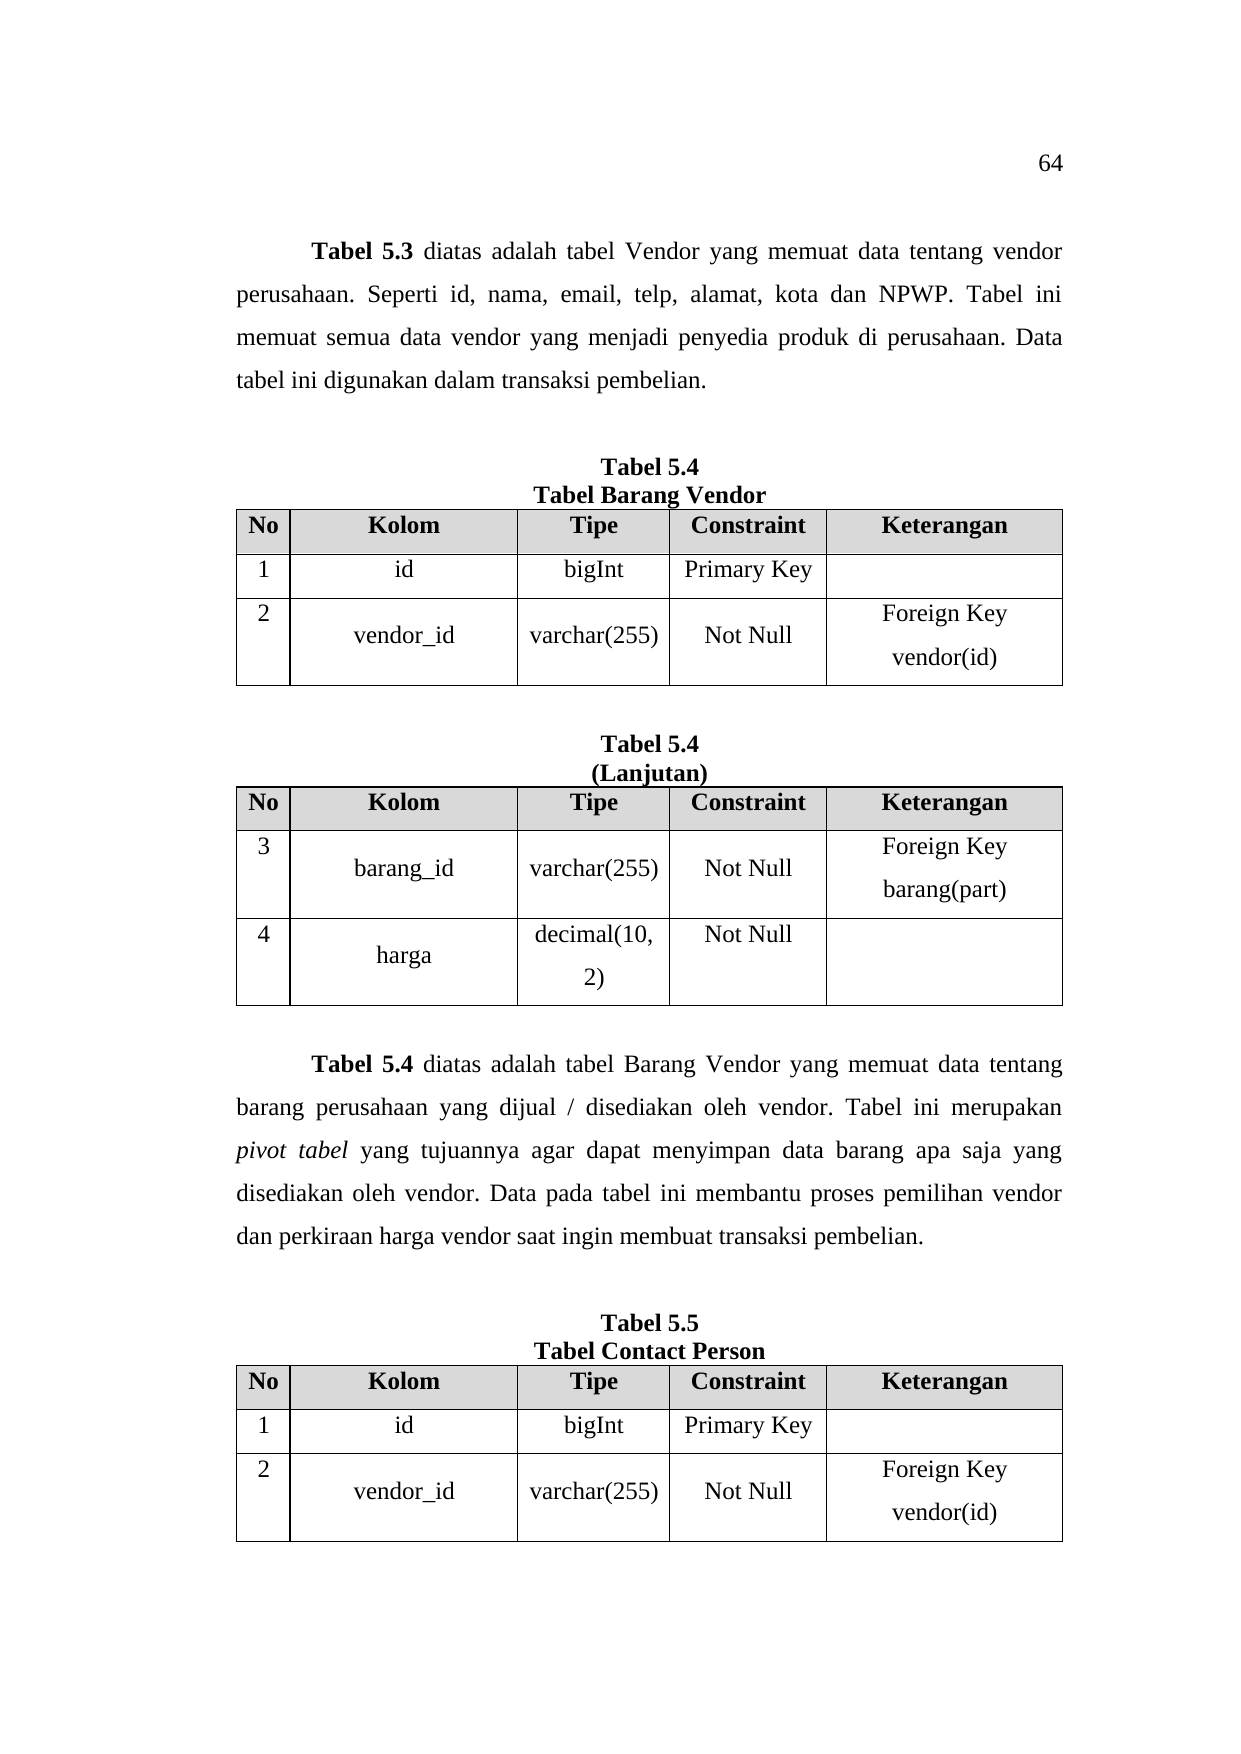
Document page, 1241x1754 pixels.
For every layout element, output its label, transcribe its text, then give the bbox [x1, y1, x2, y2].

table_cell Not Null [670, 1454, 826, 1541]
table_cell bigInt [518, 1410, 669, 1453]
table_cell vendor_id [291, 599, 517, 685]
table_header No [237, 788, 289, 830]
table_header Kolom [291, 788, 517, 830]
table_cell Foreign Key vendor(id) [827, 1454, 1062, 1541]
text Tabel 5.5 [236, 1308, 1063, 1336]
table_cell decimal(10,2) [518, 919, 669, 1005]
table_cell vendor_id [291, 1454, 517, 1541]
table_cell [827, 555, 1062, 597]
table_header Tipe [518, 1366, 669, 1409]
table_cell 1 [237, 1410, 289, 1453]
table_cell 2 [237, 1454, 289, 1541]
table_header Constraint [670, 1366, 826, 1409]
table_header Constraint [670, 788, 826, 830]
table_header Kolom [291, 1366, 517, 1409]
table_header Keterangan [827, 788, 1062, 830]
table_cell Foreign Key vendor(id) [827, 599, 1062, 685]
table_header Constraint [670, 510, 826, 553]
table_cell Primary Key [670, 555, 826, 597]
table_cell Primary Key [670, 1410, 826, 1453]
table_cell harga [291, 919, 517, 1005]
table_header Tipe [518, 788, 669, 830]
table_header Keterangan [827, 1366, 1062, 1409]
table_header No [237, 510, 289, 553]
table_header Kolom [291, 510, 517, 553]
table_header barang_id [291, 831, 517, 918]
text Tabel 5.4 [236, 729, 1063, 758]
table_cell varchar(255) [518, 599, 669, 685]
table_header Foreign Key barang(part) [827, 831, 1062, 918]
table_header No [237, 1366, 289, 1409]
table_cell [827, 1410, 1062, 1453]
table_header Not Null [670, 831, 826, 918]
table_cell bigInt [518, 555, 669, 597]
text Tabel 5.4 diatas adalah tabel Barang Vendor yang memuat data tentang barang perusahaan yang dijual / disediakan oleh vendor. Tabel ini merupakan pivot tabel yang tujuannya agar dapat menyimpan data barang apa saja yang disediakan oleh vendor. Data pada tabel ini membantu proses pemilihan vendor dan perkiraan harga vendor saat ingin membuat transaksi pembelian. [236, 1049, 1063, 1250]
table_cell 1 [237, 555, 289, 597]
table_cell varchar(255) [518, 1454, 669, 1541]
text Tabel 5.3 diatas adalah tabel Vendor yang memuat data tentang vendor perusahaan. Seperti id, nama, email, telp, alamat, kota dan NPWP. Tabel ini memuat semua data vendor yang menjadi penyedia produk di perusahaan. Data tabel ini digunakan dalam transaksi pembelian. [236, 236, 1063, 394]
text Tabel Contact Person [236, 1336, 1063, 1365]
text (Lanjutan) [236, 758, 1063, 786]
table_cell 4 [237, 919, 289, 1005]
text Tabel Barang Vendor [236, 481, 1063, 509]
table_cell [827, 919, 1062, 1005]
table_header Keterangan [827, 510, 1062, 553]
text Tabel 5.4 [236, 452, 1063, 481]
table_header 3 [237, 831, 289, 918]
table_header varchar(255) [518, 831, 669, 918]
table_cell Not Null [670, 599, 826, 685]
table_header Tipe [518, 510, 669, 553]
table_cell id [291, 1410, 517, 1453]
table_cell id [291, 555, 517, 597]
table_cell Not Null [670, 919, 826, 1005]
table_cell 2 [237, 599, 289, 685]
